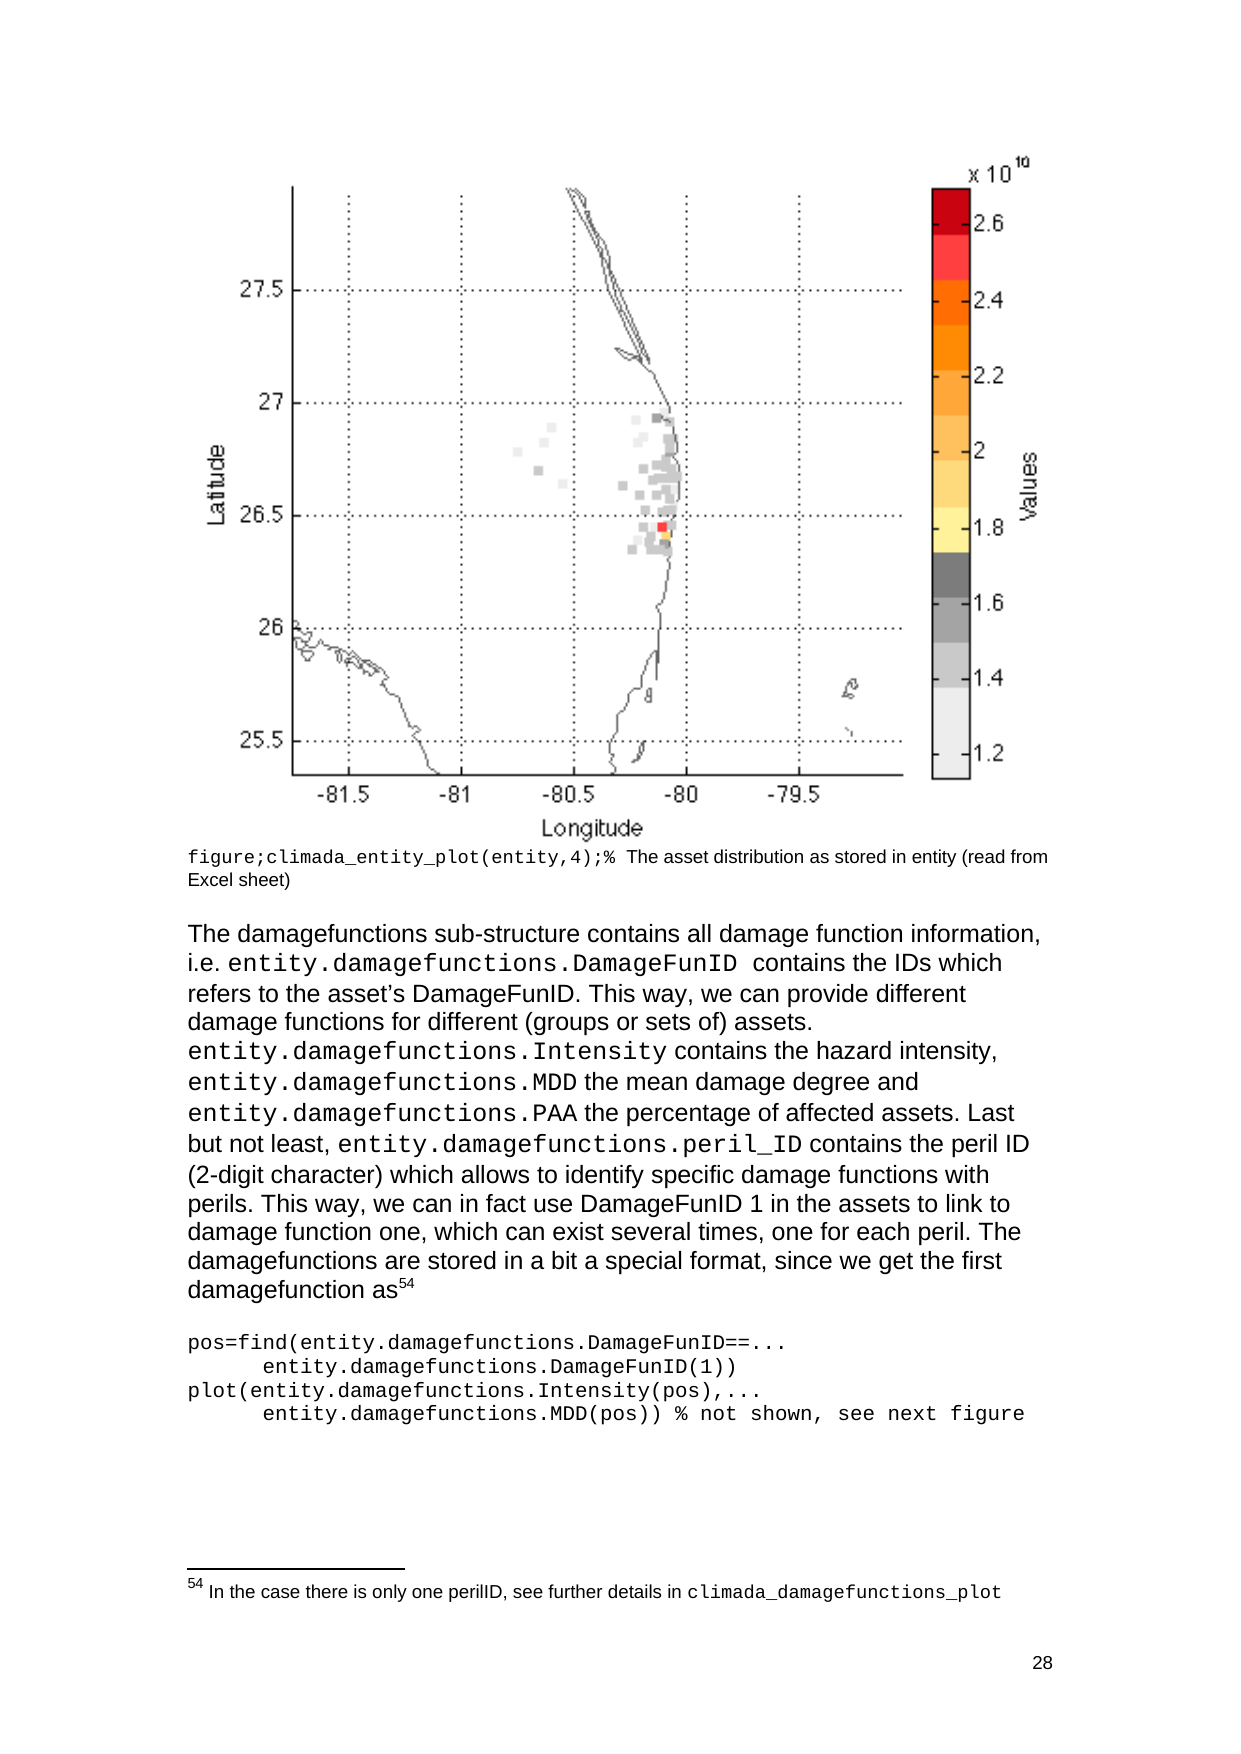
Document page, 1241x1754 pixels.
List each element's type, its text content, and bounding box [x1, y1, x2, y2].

text The damagefunctions sub-structure contains all damage function information, i.e. entity.damagefunctions.DamageFunID contains the IDs which refers to the asset’s DamageFunID. This way, we can provide different damage functions for different (groups or sets of) assets. entity.damagefunctions.Intensity contains the hazard intensity, entity.damagefunctions.MDD the mean damage degree and entity.damagefunctions.PAA the percentage of affected assets. Last but not least, entity.damagefunctions.peril_ID contains the peril ID (2-digit character) which allows to identify specific damage functions with perils. This way, we can in fact use DamageFunID 1 in the assets to link to damage function one, which can exist several times, one for each peril. The damagefunctions are stored in a bit a special format, since we get the first damagefunction as [187, 919, 1053, 1304]
text plot(entity.damagefunctions.Intensity(pos),... entity.damagefunctions.MDD(pos)) % not shown, see next figure [187, 1380, 1053, 1427]
text pos=find(entity.damagefunctions.DamageFunID==... entity.damagefunctions.DamageFunID(1)) [187, 1332, 1053, 1380]
picture [187, 150, 1052, 846]
text figure;climada_entity_plot(entity,4);% The asset distribution as stored in entity (read from Excel sheet) [187, 846, 1053, 891]
